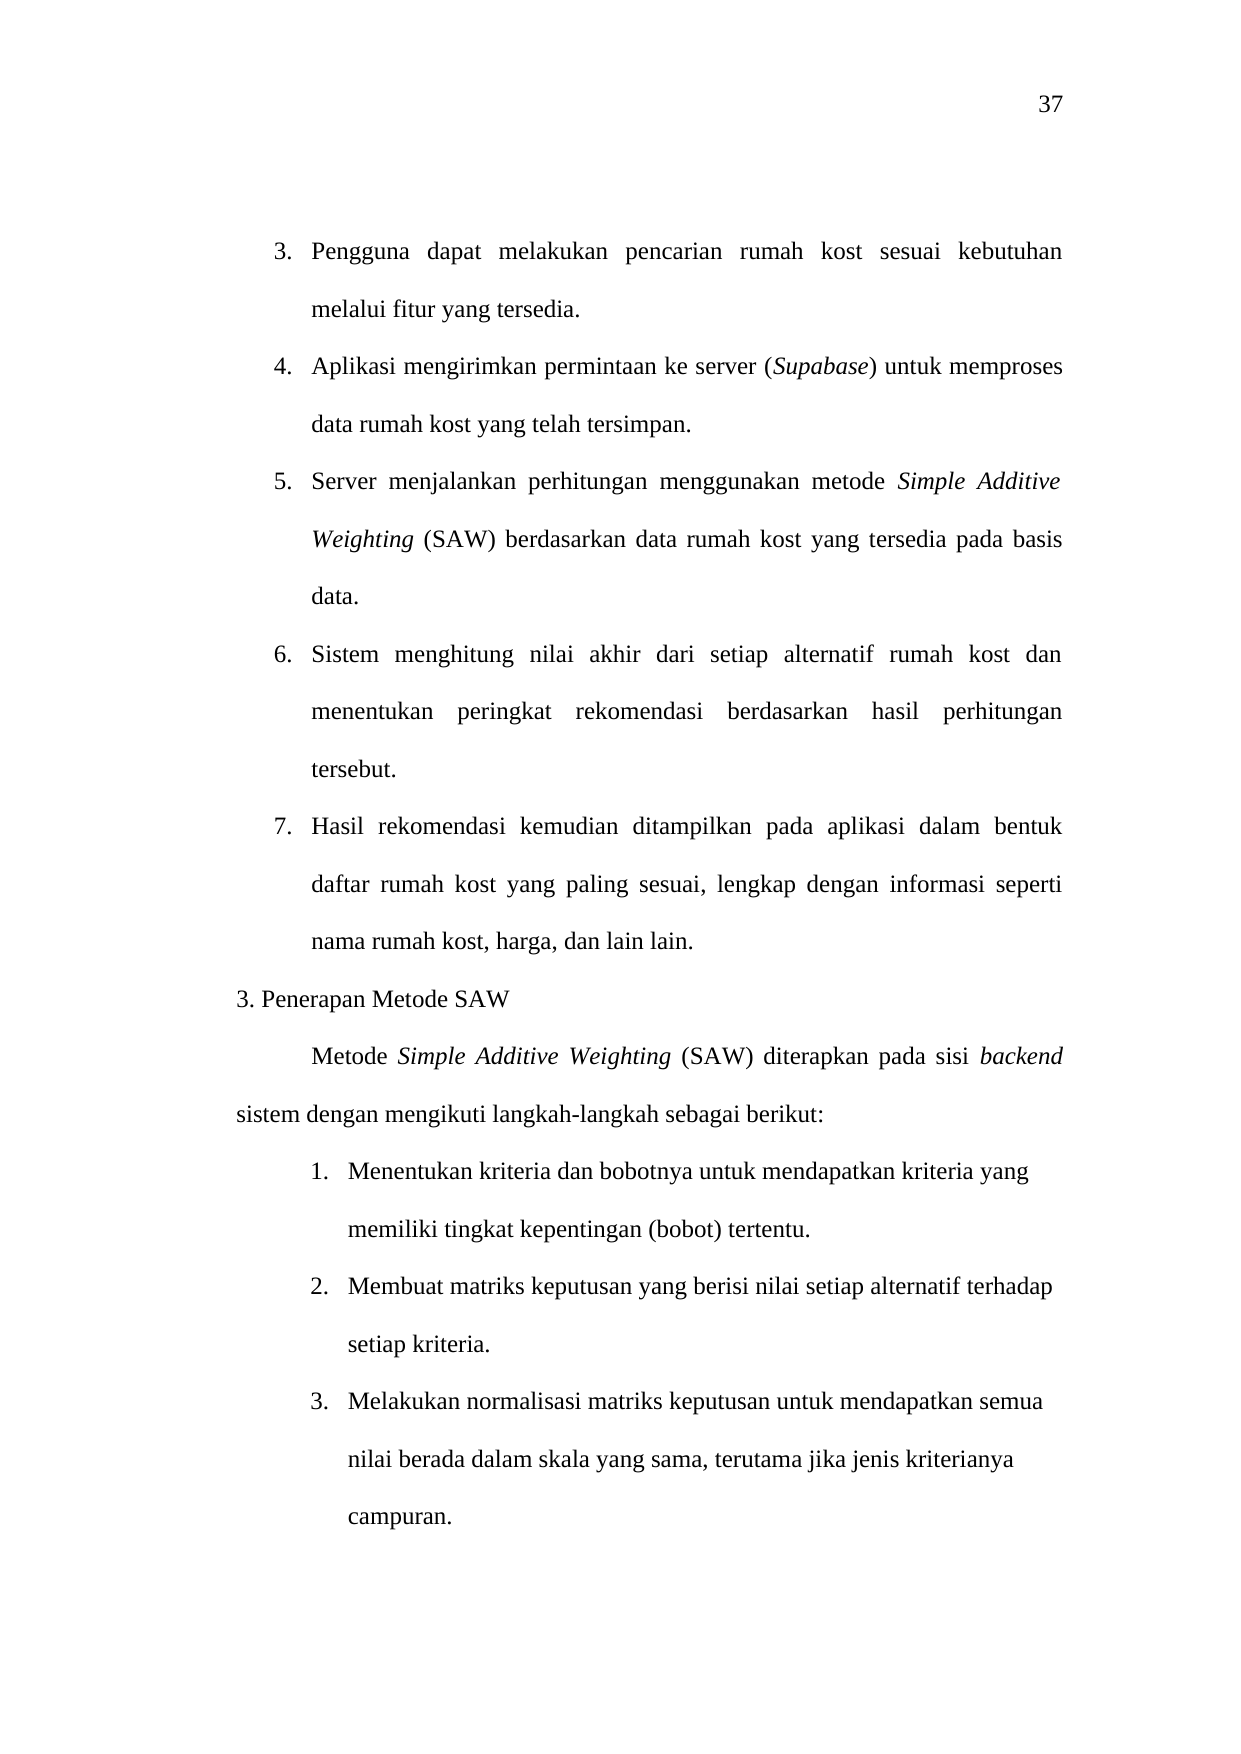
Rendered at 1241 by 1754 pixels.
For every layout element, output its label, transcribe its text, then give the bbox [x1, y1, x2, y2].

list Hasil rekomendasi kemudian ditampilkan pada aplikasi dalam bentuk daftar rumah kost yang paling sesuai, lengkap dengan informasi seperti nama rumah kost, harga, dan lain lain. [274, 811, 1063, 955]
list Membuat matriks keputusan yang berisi nilai setiap alternatif terhadap setiap kriteria. [310, 1271, 1063, 1357]
list Menentukan kriteria dan bobotnya untuk mendapatkan kriteria yang memiliki tingkat kepentingan (bobot) tertentu. [310, 1156, 1063, 1242]
text 3. Penerapan Metode SAW [236, 984, 1063, 1012]
list Aplikasi mengirimkan permintaan ke server (Supabase) untuk memproses data rumah kost yang telah tersimpan. [274, 351, 1063, 437]
list Sistem menghitung nilai akhir dari setiap alternatif rumah kost dan menentukan peringkat rekomendasi berdasarkan hasil perhitungan tersebut. [274, 639, 1063, 782]
list Pengguna dapat melakukan pencarian rumah kost sesuai kebutuhan melalui fitur yang tersedia. [274, 236, 1063, 322]
list Server menjalankan perhitungan menggunakan metode Simple Additive Weighting (SAW) berdasarkan data rumah kost yang tersedia pada basis data. [274, 466, 1063, 610]
text Metode Simple Additive Weighting (SAW) diterapkan pada sisi backend sistem dengan mengikuti langkah-langkah sebagai berikut: [236, 1041, 1063, 1127]
list Melakukan normalisasi matriks keputusan untuk mendapatkan semua nilai berada dalam skala yang sama, terutama jika jenis kriterianya campuran. [310, 1386, 1063, 1530]
